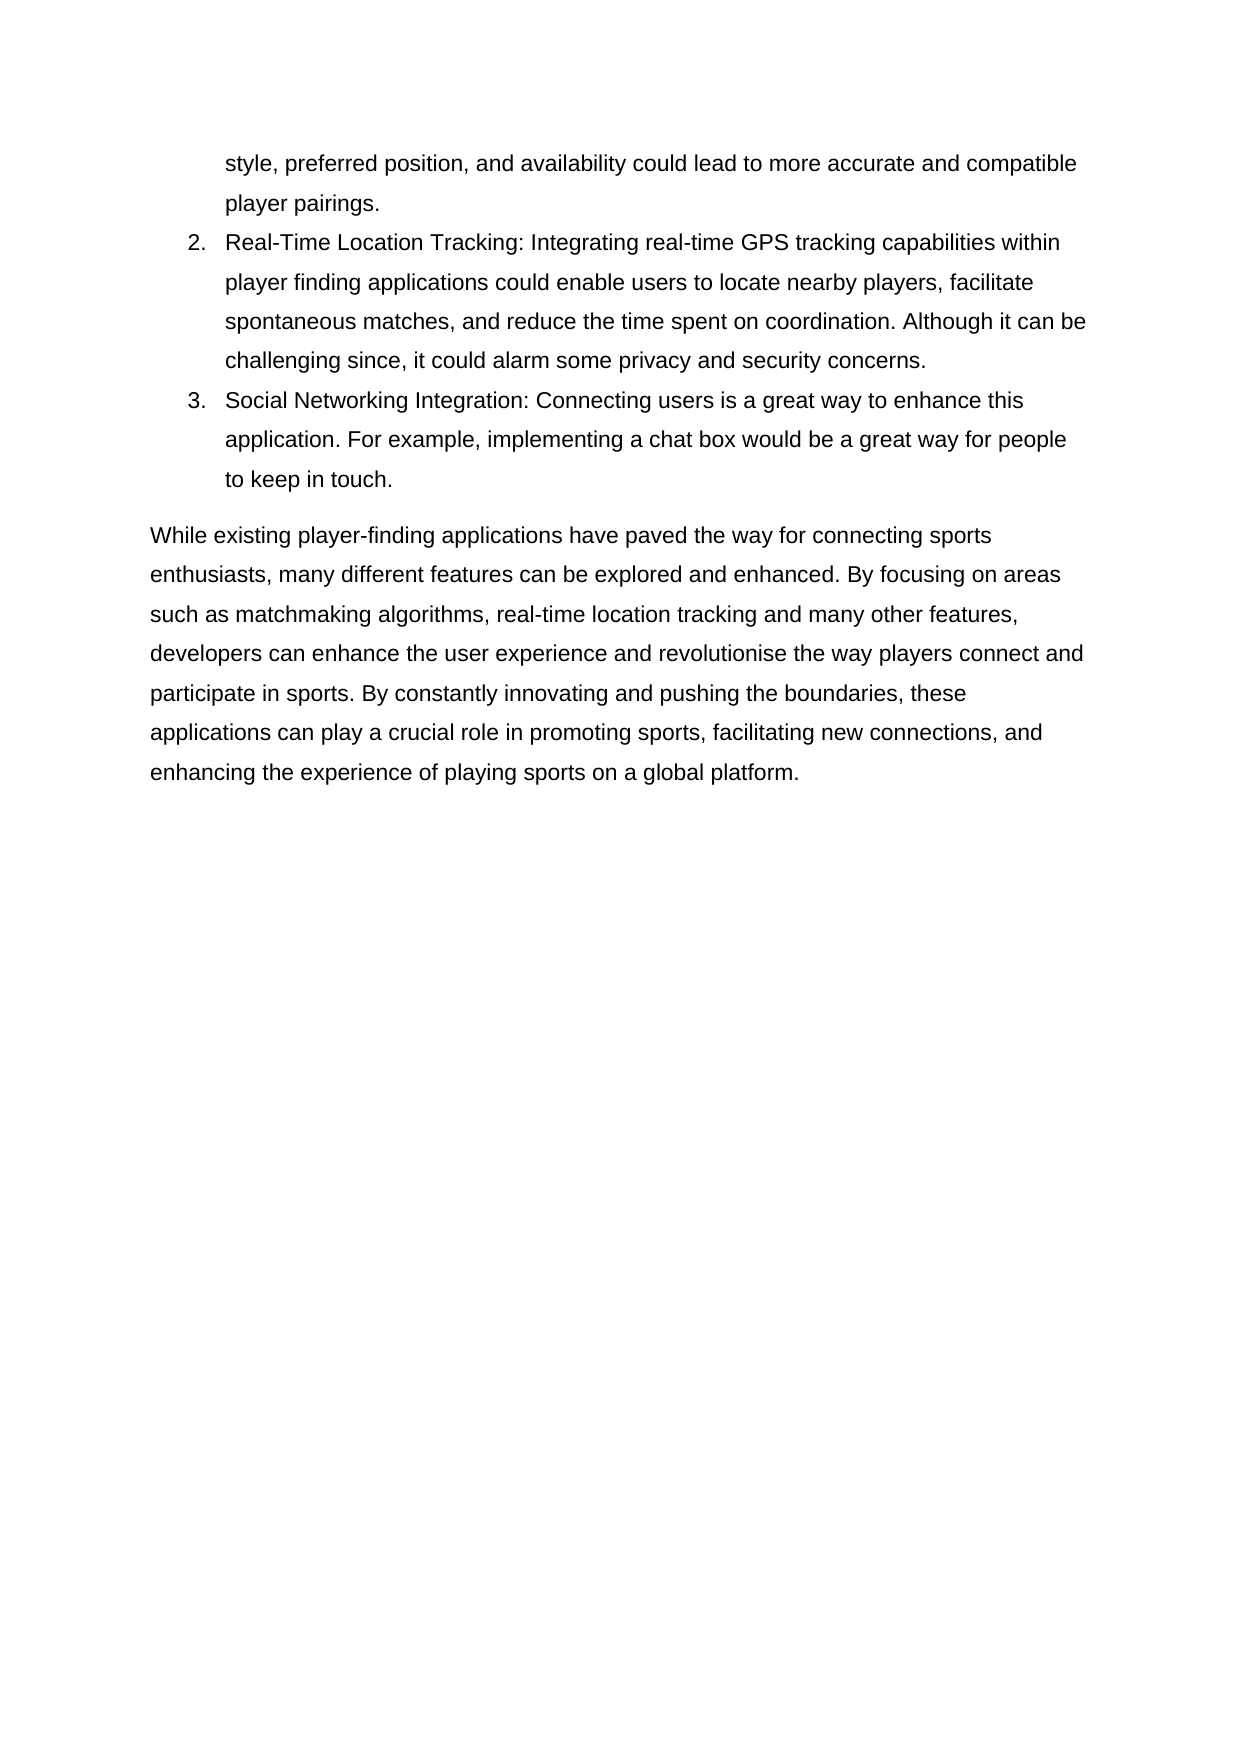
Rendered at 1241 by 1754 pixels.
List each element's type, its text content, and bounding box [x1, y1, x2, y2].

text 3. Social Networking Integration: Connecting users is a great way to enhance this application. For example, implementing a chat box would be a great way for people to keep in touch. [187, 387, 1090, 492]
text While existing player-finding applications have paved the way for connecting sports enthusiasts, many different features can be explored and enhanced. By focusing on areas such as matchmaking algorithms, real-time location tracking and many other features, developers can enhance the user experience and revolutionise the way players connect and participate in sports. By constantly innovating and pushing the boundaries, these applications can play a crucial role in promoting sports, facilitating new connections, and enhancing the experience of playing sports on a global platform. [150, 522, 1090, 785]
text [187, 150, 1090, 216]
text 2. Real-Time Location Tracking: Integrating real-time GPS tracking capabilities within player finding applications could enable users to locate nearby players, facilitate spontaneous matches, and reduce the time spent on coordination. Although it can be challenging since, it could alarm some privacy and security concerns. [187, 229, 1090, 374]
